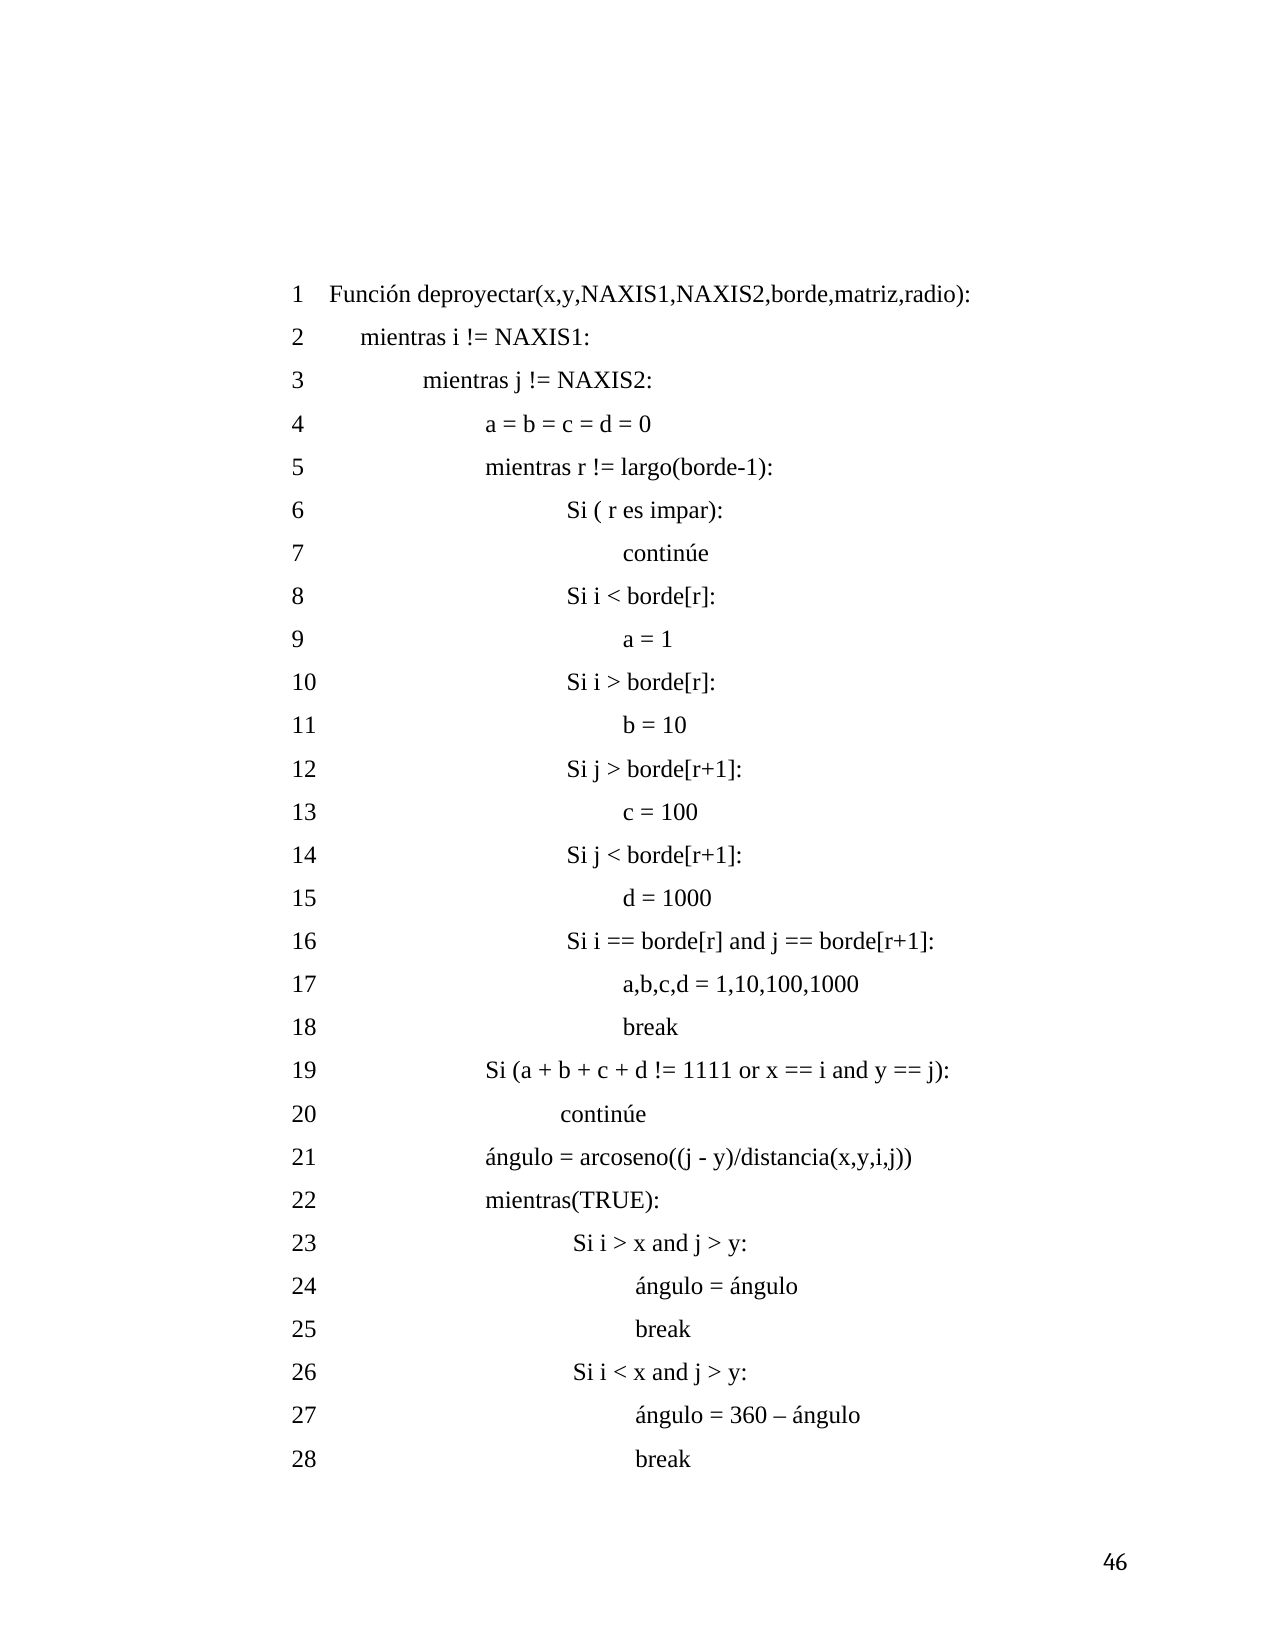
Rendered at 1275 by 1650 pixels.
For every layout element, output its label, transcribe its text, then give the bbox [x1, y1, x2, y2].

list break [291, 1444, 1127, 1472]
list break [291, 1314, 1127, 1343]
list mientras j != NAXIS2: [291, 366, 1127, 394]
list ángulo = ángulo [291, 1271, 1127, 1300]
list a = 1 [291, 624, 1127, 653]
list Si i > x and j > y: [291, 1228, 1127, 1257]
list c = 100 [291, 797, 1127, 826]
list ángulo = 360 – ángulo [291, 1401, 1127, 1429]
list continúe [291, 1099, 1127, 1127]
list mientras(TRUE): [291, 1185, 1127, 1214]
list break [291, 1012, 1127, 1041]
list Si i > borde[r]: [291, 667, 1127, 696]
list b = 10 [291, 711, 1127, 739]
list Si j < borde[r+1]: [291, 840, 1127, 869]
list mientras i != NAXIS1: [291, 322, 1127, 351]
list a,b,c,d = 1,10,100,1000 [291, 969, 1127, 998]
list Función deproyectar(x,y,NAXIS1,NAXIS2,borde,matriz,radio): [291, 279, 1127, 308]
list Si i < borde[r]: [291, 581, 1127, 610]
list Si i < x and j > y: [291, 1357, 1127, 1386]
list d = 1000 [291, 883, 1127, 912]
list ángulo = arcoseno((j - y)/distancia(x,y,i,j)) [291, 1142, 1127, 1171]
list a = b = c = d = 0 [291, 409, 1127, 437]
list mientras r != largo(borde-1): [291, 452, 1127, 481]
list continúe [291, 538, 1127, 567]
list Si ( r es impar): [291, 495, 1127, 524]
list Si (a + b + c + d != 1111 or x == i and y == j): [291, 1056, 1127, 1084]
list Si j > borde[r+1]: [291, 754, 1127, 782]
list Si i == borde[r] and j == borde[r+1]: [291, 926, 1127, 955]
